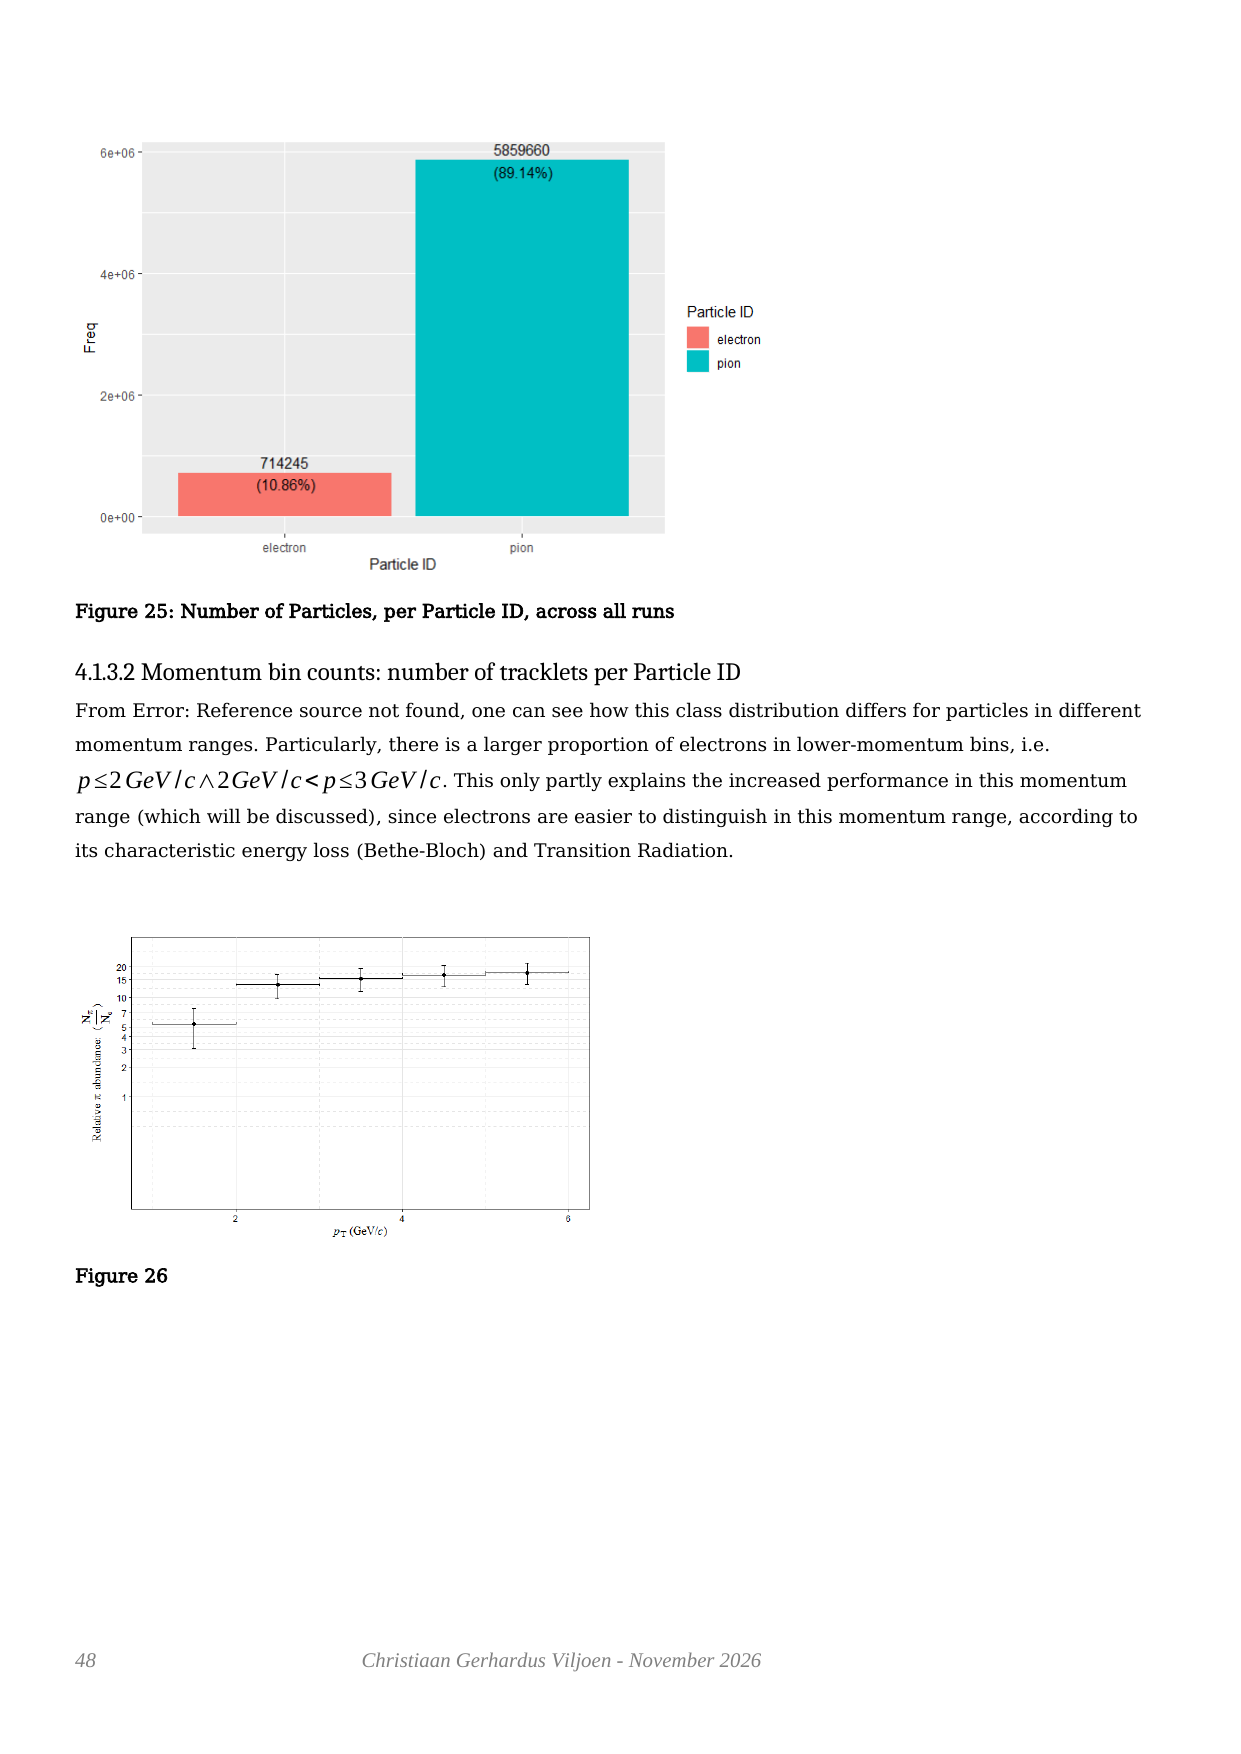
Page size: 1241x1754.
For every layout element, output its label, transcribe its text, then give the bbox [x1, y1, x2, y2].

text Figure 25: Number of Particles, per Particle ID, across all runs [75, 599, 1165, 621]
picture [75, 923, 595, 1244]
text Figure 26 [75, 1264, 1165, 1286]
picture [75, 135, 776, 580]
subtitle Momentum bin counts: number of tracklets per Particle ID [75, 658, 1165, 686]
